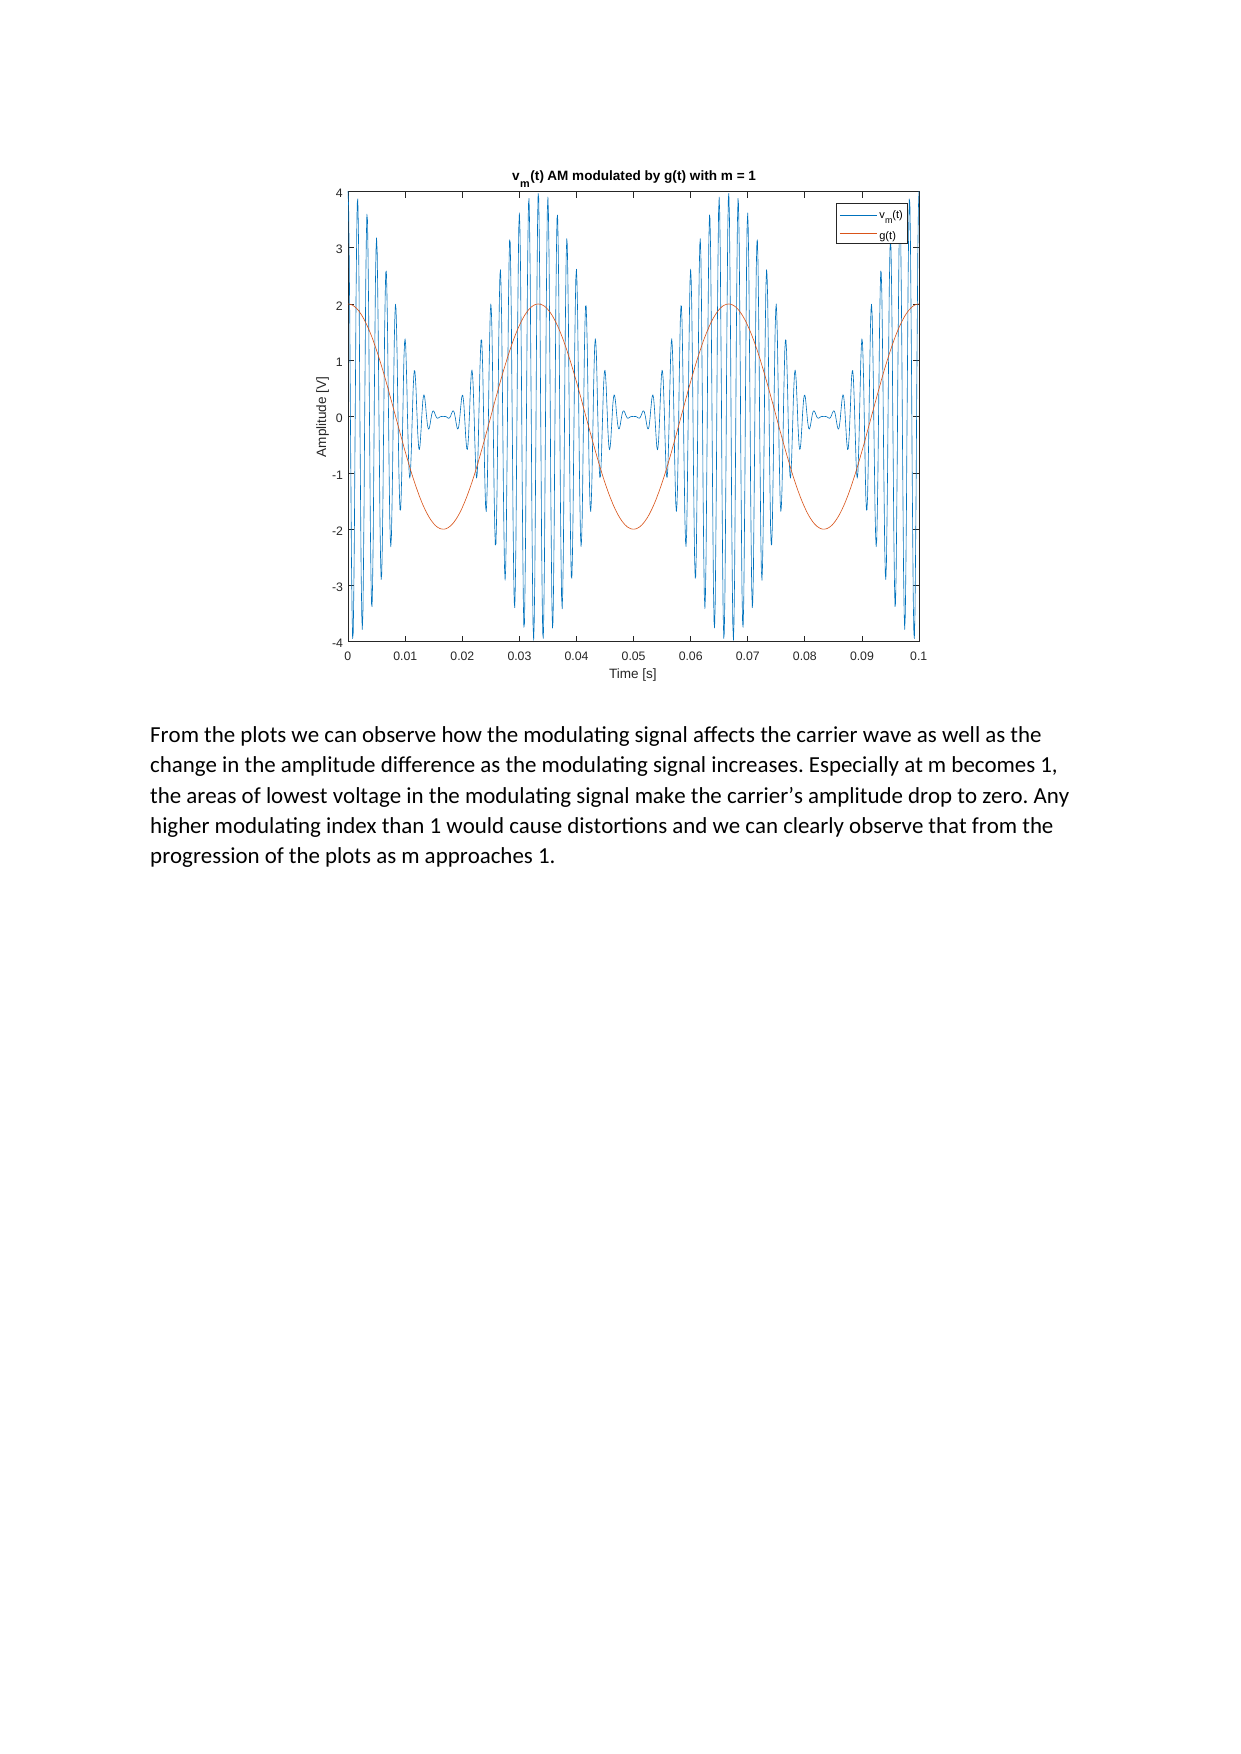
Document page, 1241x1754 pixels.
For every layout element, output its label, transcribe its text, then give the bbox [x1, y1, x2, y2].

text From the plots we can observe how the modulating signal affects the carrier wave as well as the change in the amplitude difference as the modulating signal increases. Especially at m becomes 1, the areas of lowest voltage in the modulating signal make the carrier’s amplitude drop to zero. Any higher modulating index than 1 would cause distortions and we can clearly observe that from the progression of the plots as m approaches 1. [150, 720, 1090, 869]
